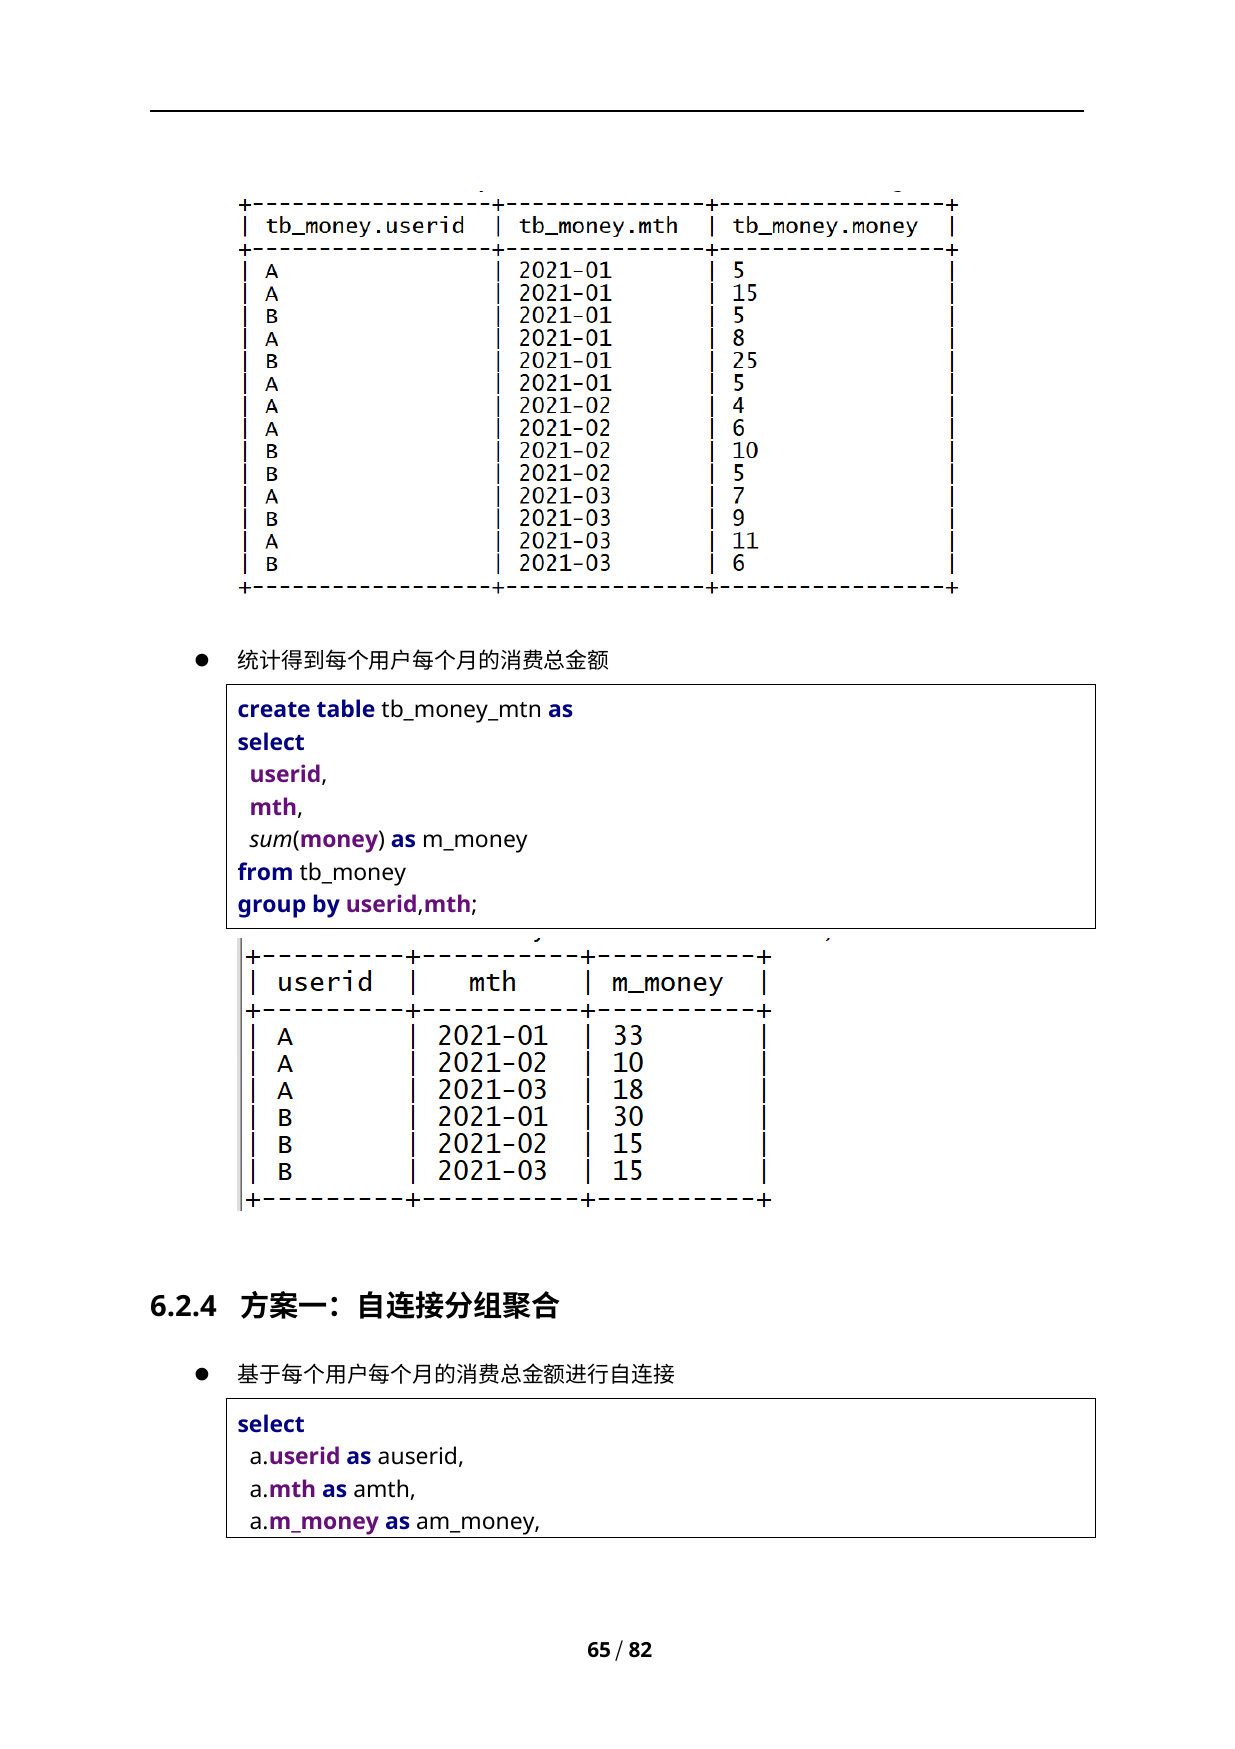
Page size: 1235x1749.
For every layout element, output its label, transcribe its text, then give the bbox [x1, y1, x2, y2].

list 统计得到每个用户每个月的消费总金额 [194, 643, 1084, 674]
table_header create table tb_money_mtn as select userid, mth, sum(money) as m_money from tb_money group by userid,mth; [227, 685, 1095, 928]
subtitle 方案一：自连接分组聚合 [150, 1282, 1084, 1324]
picture [237, 938, 832, 1211]
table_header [227, 1399, 1095, 1537]
picture [237, 191, 969, 594]
list 基于每个用户每个月的消费总金额进行自连接 [194, 1357, 1084, 1389]
